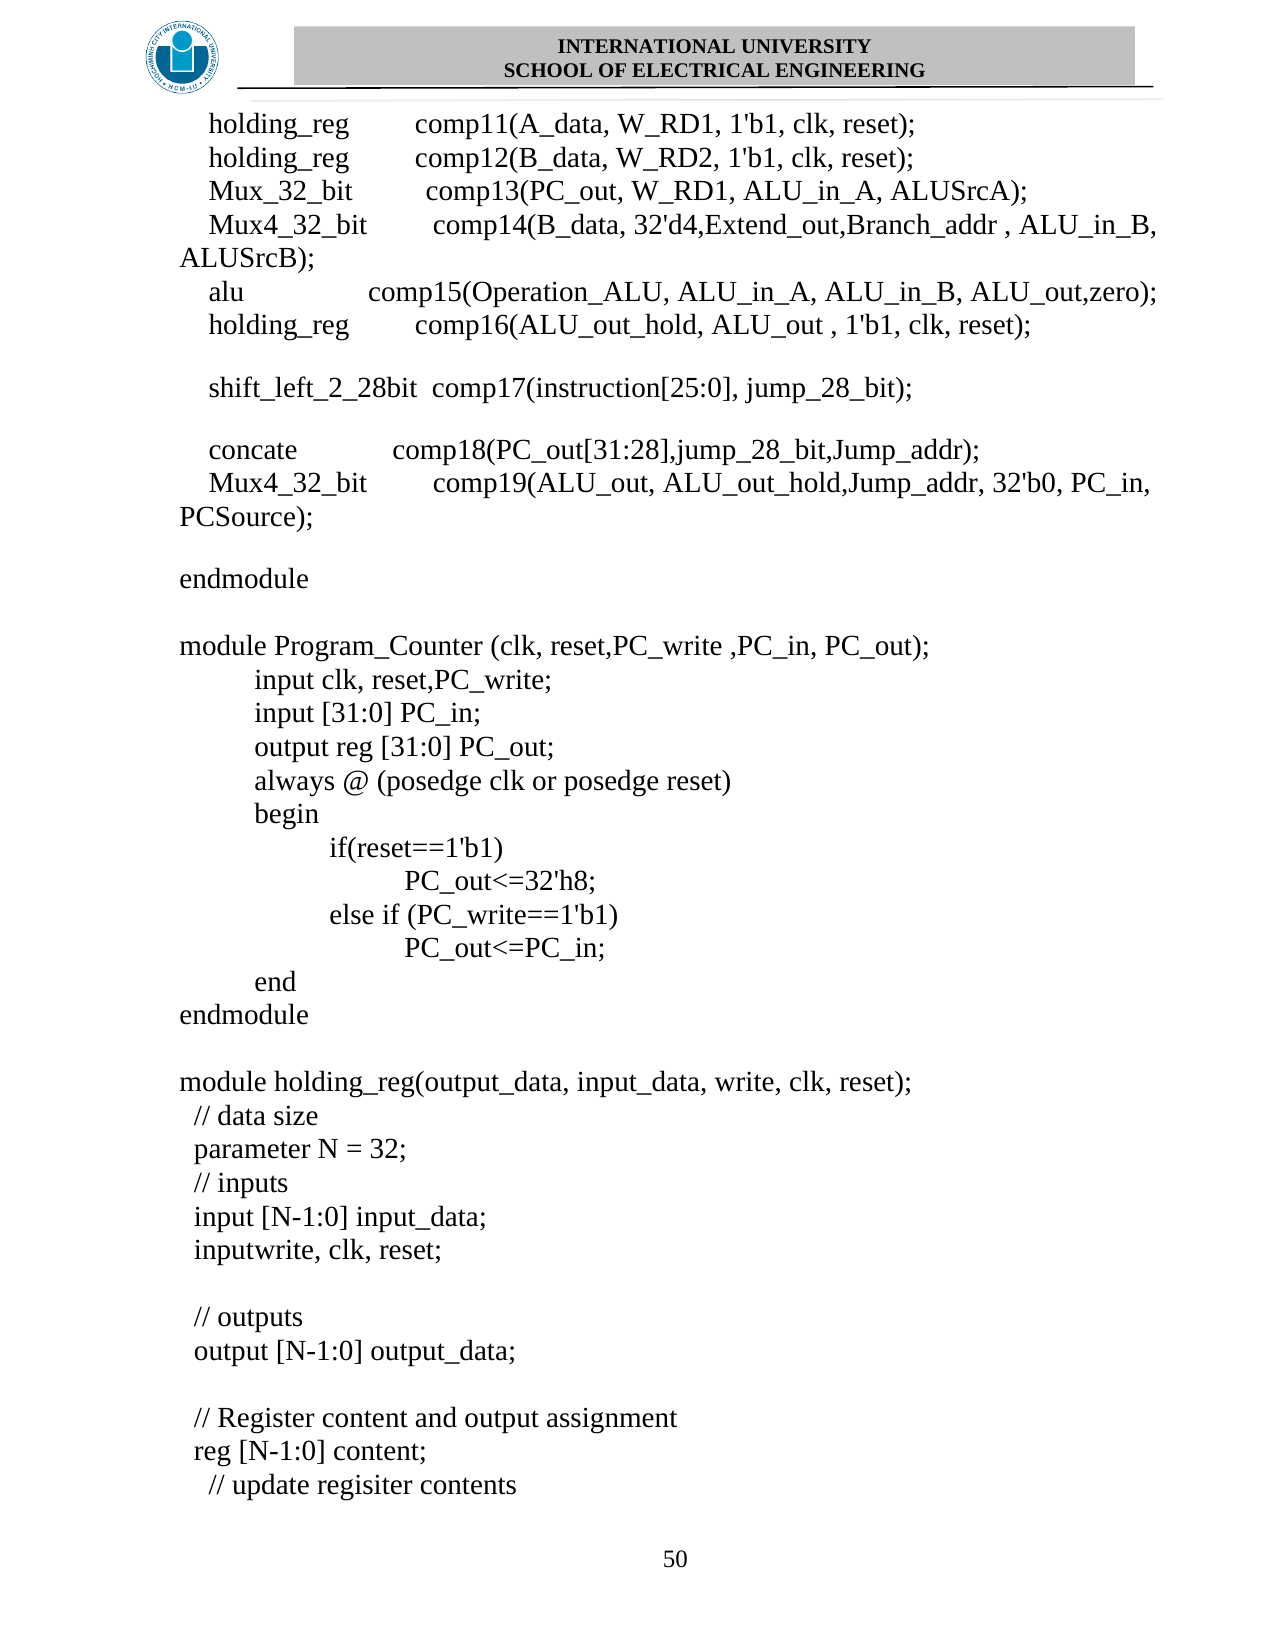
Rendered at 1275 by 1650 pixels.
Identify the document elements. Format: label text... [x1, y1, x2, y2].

text end [179, 964, 1169, 997]
text input write, clk, reset; [179, 1232, 1169, 1266]
text Mux4_32_bit comp14(B_data, 32'd4,Extend_out,Branch_addr , ALU_in_B, ALUSrcB); [179, 207, 1169, 274]
text // update regisiter contents [179, 1467, 1169, 1501]
text reg [N-1:0] content; [179, 1433, 1169, 1467]
text // Register content and output assignment [179, 1400, 1169, 1433]
text parameter N = 32; [179, 1132, 1169, 1165]
text // data size [179, 1098, 1169, 1132]
text holding_reg comp16(ALU_out_hold, ALU_out , 1'b1, clk, reset); [179, 307, 1169, 341]
text output reg [31:0] PC_out; [179, 729, 1169, 763]
text // outputs [179, 1299, 1169, 1333]
text begin [179, 796, 1169, 830]
text input [N-1:0] input_data; [179, 1199, 1169, 1232]
text Mux_32_bit comp13(PC_out, W_RD1, ALU_in_A, ALUSrcA); [179, 173, 1169, 207]
text PC_out<=PC_in; [179, 930, 1169, 964]
text endmodule [179, 561, 1169, 595]
text alu comp15(Operation_ALU, ALU_in_A, ALU_in_B, ALU_out,zero); [179, 274, 1169, 307]
text holding_reg comp12(B_data, W_RD2, 1'b1, clk, reset); [179, 140, 1169, 173]
text else if (PC_write==1'b1) [179, 897, 1169, 930]
text holding_reg comp11(A_data, W_RD1, 1'b1, clk, reset); [179, 106, 1169, 140]
text PC_out<=32'h8; [179, 863, 1169, 897]
text output [N-1:0] output_data; [179, 1333, 1169, 1366]
text input [31:0] PC_in; [179, 696, 1169, 729]
text input clk, reset,PC_write; [179, 662, 1169, 696]
text endmodule [179, 997, 1169, 1031]
picture [144, 19, 219, 95]
text shift_left_2_28bit comp17(instruction[25:0], jump_28_bit); [179, 370, 1169, 403]
text Mux4_32_bit comp19(ALU_out, ALU_out_hold,Jump_addr, 32'b0, PC_in, PCSource); [179, 466, 1169, 533]
text concate comp18(PC_out[31:28],jump_28_bit,Jump_addr); [179, 432, 1169, 466]
text if(reset==1'b1) [179, 830, 1169, 863]
text module holding_reg(output_data, input_data, write, clk, reset); [179, 1064, 1169, 1098]
text always @ (posedge clk or posedge reset) [179, 763, 1169, 796]
text // inputs [179, 1165, 1169, 1199]
text module Program_Counter (clk, reset,PC_write ,PC_in, PC_out); [179, 628, 1169, 662]
